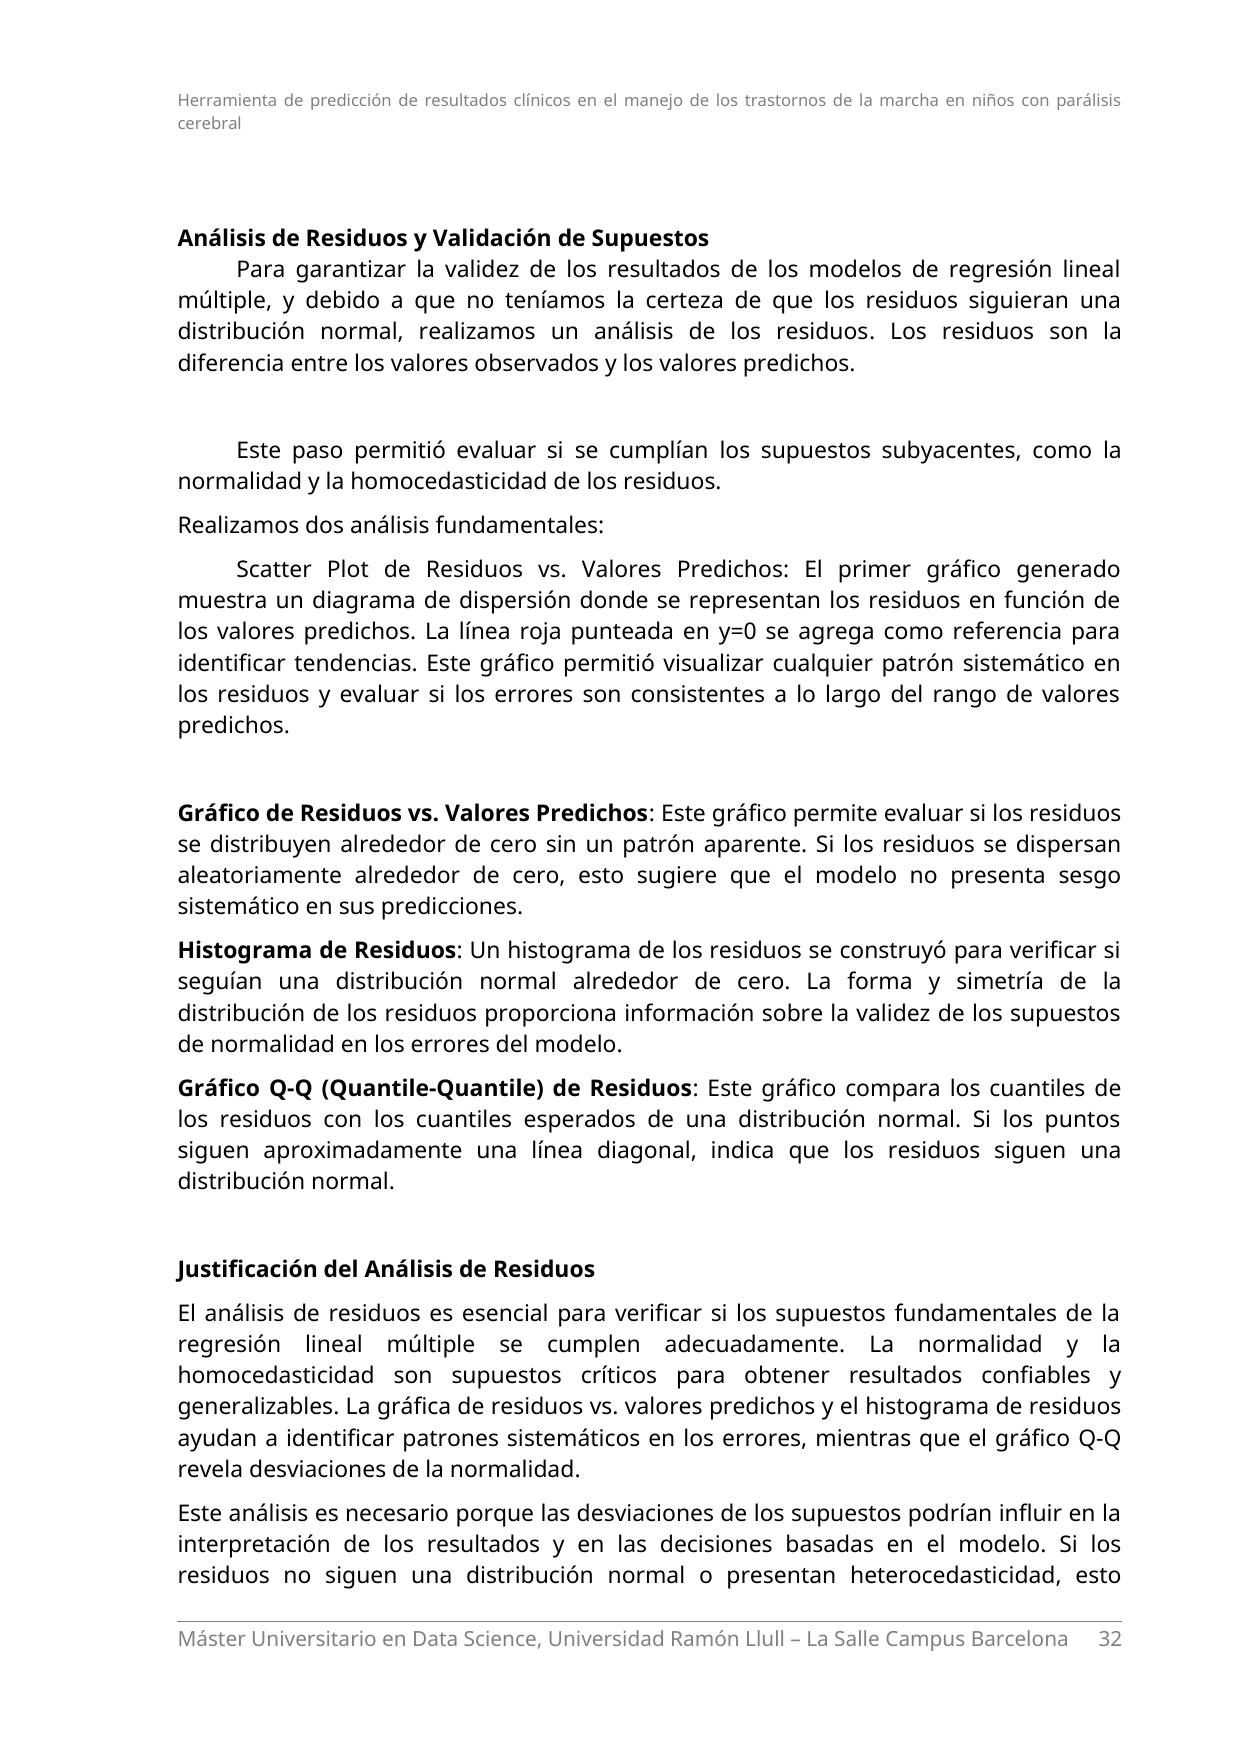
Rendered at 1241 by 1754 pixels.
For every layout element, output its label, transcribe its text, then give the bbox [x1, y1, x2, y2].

text Gráfico Q-Q (Quantile-Quantile) de Residuos: Este gráfico compara los cuantiles de los residuos con los cuantiles esperados de una distribución normal. Si los puntos siguen aproximadamente una línea diagonal, indica que los residuos siguen una distribución normal. [177, 1072, 1122, 1197]
text Gráfico de Residuos vs. Valores Predichos: Este gráfico permite evaluar si los residuos se distribuyen alrededor de cero sin un patrón aparente. Si los residuos se dispersan aleatoriamente alrededor de cero, esto sugiere que el modelo no presenta sesgo sistemático en sus predicciones. [177, 797, 1122, 922]
text Realizamos dos análisis fundamentales: [177, 509, 1122, 540]
text El análisis de residuos es esencial para verificar si los supuestos fundamentales de la regresión lineal múltiple se cumplen adecuadamente. La normalidad y la homocedasticidad son supuestos críticos para obtener resultados confiables y generalizables. La gráfica de residuos vs. valores predichos y el histograma de residuos ayudan a identificar patrones sistemáticos en los errores, mientras que el gráfico Q-Q revela desviaciones de la normalidad. [177, 1297, 1122, 1484]
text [177, 1497, 1122, 1590]
text Análisis de Residuos y Validación de Supuestos [177, 222, 1122, 253]
text Histograma de Residuos: Un histograma de los residuos se construyó para verificar si seguían una distribución normal alrededor de cero. La forma y simetría de la distribución de los residuos proporciona información sobre la validez de los supuestos de normalidad en los errores del modelo. [177, 934, 1122, 1059]
text Scatter Plot de Residuos vs. Valores Predichos: El primer gráfico generado muestra un diagrama de dispersión donde se representan los residuos en función de los valores predichos. La línea roja punteada en y=0 se agrega como referencia para identificar tendencias. Este gráfico permitió visualizar cualquier patrón sistemático en los residuos y evaluar si los errores son consistentes a lo largo del rango de valores predichos. [177, 553, 1122, 740]
text Justificación del Análisis de Residuos [177, 1253, 1122, 1284]
text Para garantizar la validez de los resultados de los modelos de regresión lineal múltiple, y debido a que no teníamos la certeza de que los residuos siguieran una distribución normal, realizamos un análisis de los residuos. Los residuos son la diferencia entre los valores observados y los valores predichos. [177, 253, 1122, 378]
text Este paso permitió evaluar si se cumplían los supuestos subyacentes, como la normalidad y la homocedasticidad de los residuos. [177, 434, 1122, 497]
